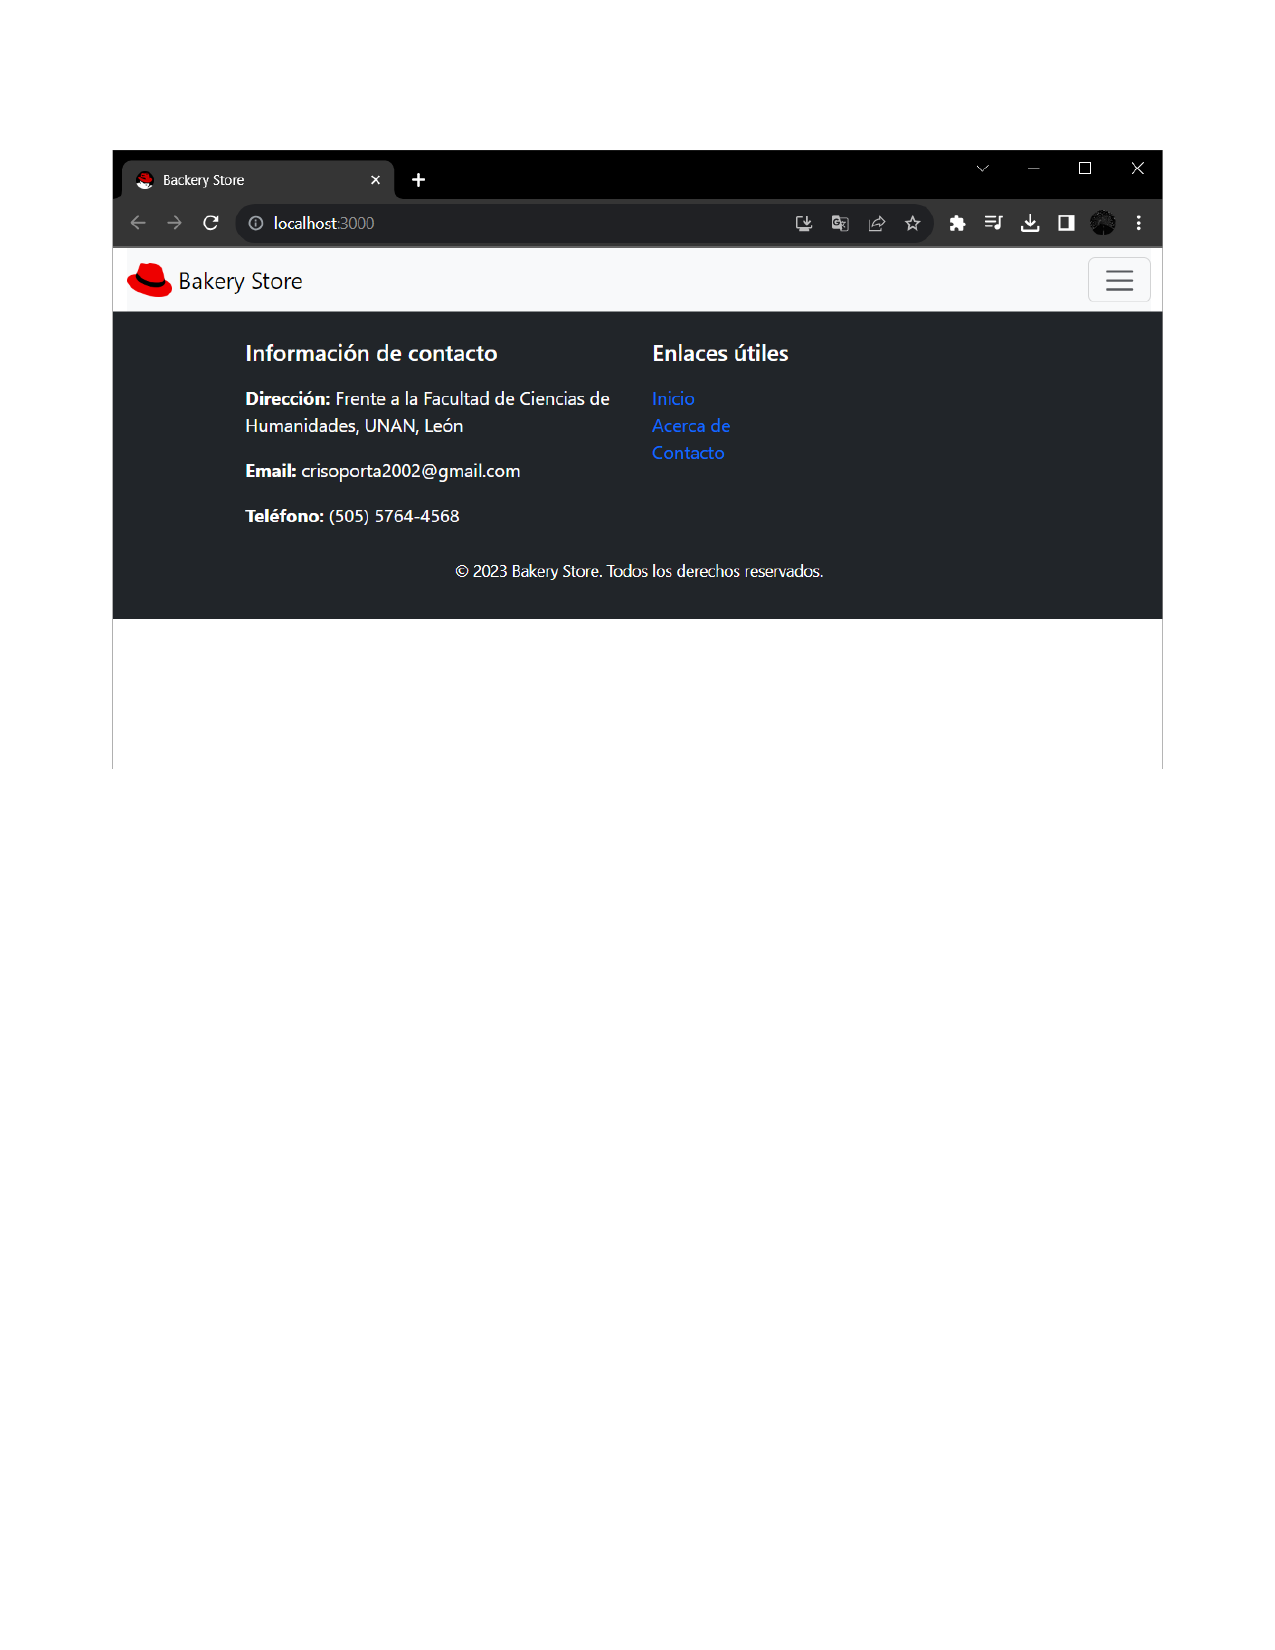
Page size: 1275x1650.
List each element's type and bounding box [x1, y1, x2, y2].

picture [112, 150, 1163, 769]
